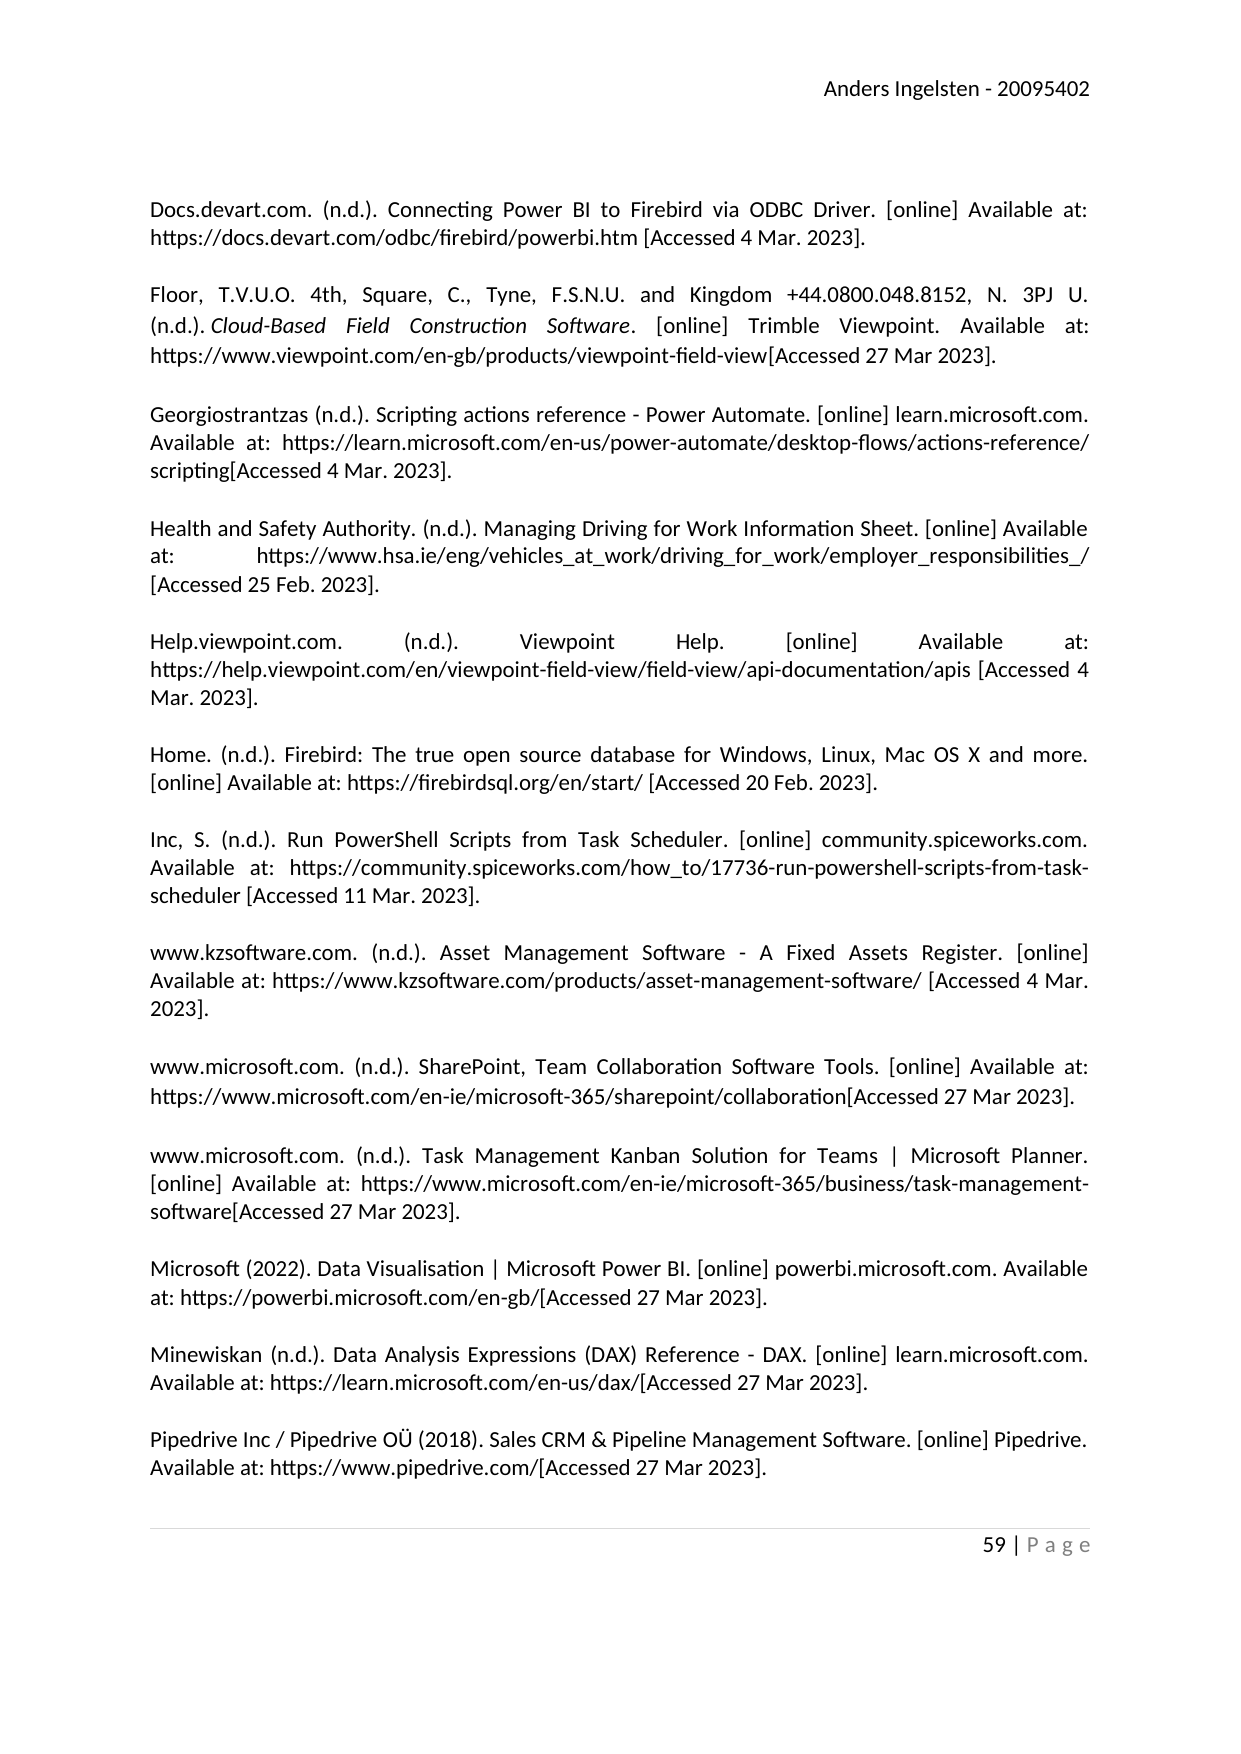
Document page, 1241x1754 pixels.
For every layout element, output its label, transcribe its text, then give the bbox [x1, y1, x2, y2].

text Georgiostrantzas (n.d.). Scripting actions reference - Power Automate. [online] learn.microsoft.com. Available at: https://learn.microsoft.com/en-us/power-automate/desktop-flows/actions-reference/scripting[Accessed 4 Mar. 2023]. [150, 400, 1090, 484]
text Pipedrive Inc / Pipedrive OÜ (2018). Sales CRM & Pipeline Management Software. [online] Pipedrive. Available at: https://www.pipedrive.com/[Accessed 27 Mar 2023]. [150, 1425, 1090, 1481]
text Docs.devart.com. (n.d.). Connecting Power BI to Firebird via ODBC Driver. [online] Available at: https://docs.devart.com/odbc/firebird/powerbi.htm [Accessed 4 Mar. 2023]. [150, 195, 1090, 251]
text Microsoft (2022). Data Visualisation | Microsoft Power BI. [online] powerbi.microsoft.com. Available at: https://powerbi.microsoft.com/en-gb/[Accessed 27 Mar 2023]. [150, 1254, 1090, 1311]
text Inc, S. (n.d.). Run PowerShell Scripts from Task Scheduler. [online] community.spiceworks.com. Available at: https://community.spiceworks.com/how_to/17736-run-powershell-scripts-from-task-scheduler [Accessed 11 Mar. 2023]. [150, 825, 1090, 909]
text www.microsoft.com. (n.d.). Task Management Kanban Solution for Teams | Microsoft Planner. [online] Available at: https://www.microsoft.com/en-ie/microsoft-365/business/task-management-software[Accessed 27 Mar 2023]. [150, 1141, 1090, 1225]
text Minewiskan (n.d.). Data Analysis Expressions (DAX) Reference - DAX. [online] learn.microsoft.com. Available at: https://learn.microsoft.com/en-us/dax/[Accessed 27 Mar 2023]. [150, 1340, 1090, 1396]
text www.kzsoftware.com. (n.d.). Asset Management Software - A Fixed Assets Register. [online] Available at: https://www.kzsoftware.com/products/asset-management-software/ [Accessed 4 Mar. 2023]. [150, 938, 1090, 1023]
text Health and Safety Authority. (n.d.). Managing Driving for Work Information Sheet. [online] Available at: https://www.hsa.ie/eng/vehicles_at_work/driving_for_work/employer_responsibilities_/ [Accessed 25 Feb. 2023]. [150, 514, 1090, 598]
text ‌www.microsoft.com. (n.d.). SharePoint, Team Collaboration Software Tools. [online] Available at: https://www.microsoft.com/en-ie/microsoft-365/sharepoint/collaboration[Accessed 27 Mar 2023]. [150, 1052, 1090, 1110]
text Help.viewpoint.com. (n.d.). Viewpoint Help. [online] Available at: https://help.viewpoint.com/en/viewpoint-field-view/field-view/api-documentation/apis [Accessed 4 Mar. 2023]. [150, 627, 1090, 711]
text Floor, T.V.U.O. 4th, Square, C., Tyne, F.S.N.U. and Kingdom +44.0800.048.8152, N. 3PJ U. (n.d.). Cloud-Based Field Construction Software. [online] Trimble Viewpoint. Available at: https://www.viewpoint.com/en-gb/products/viewpoint-field-view[Accessed 27 Mar 2023]. [150, 281, 1090, 369]
text Home. (n.d.). Firebird: The true open source database for Windows, Linux, Mac OS X and more. [online] Available at: https://firebirdsql.org/en/start/ [Accessed 20 Feb. 2023]. [150, 740, 1090, 796]
